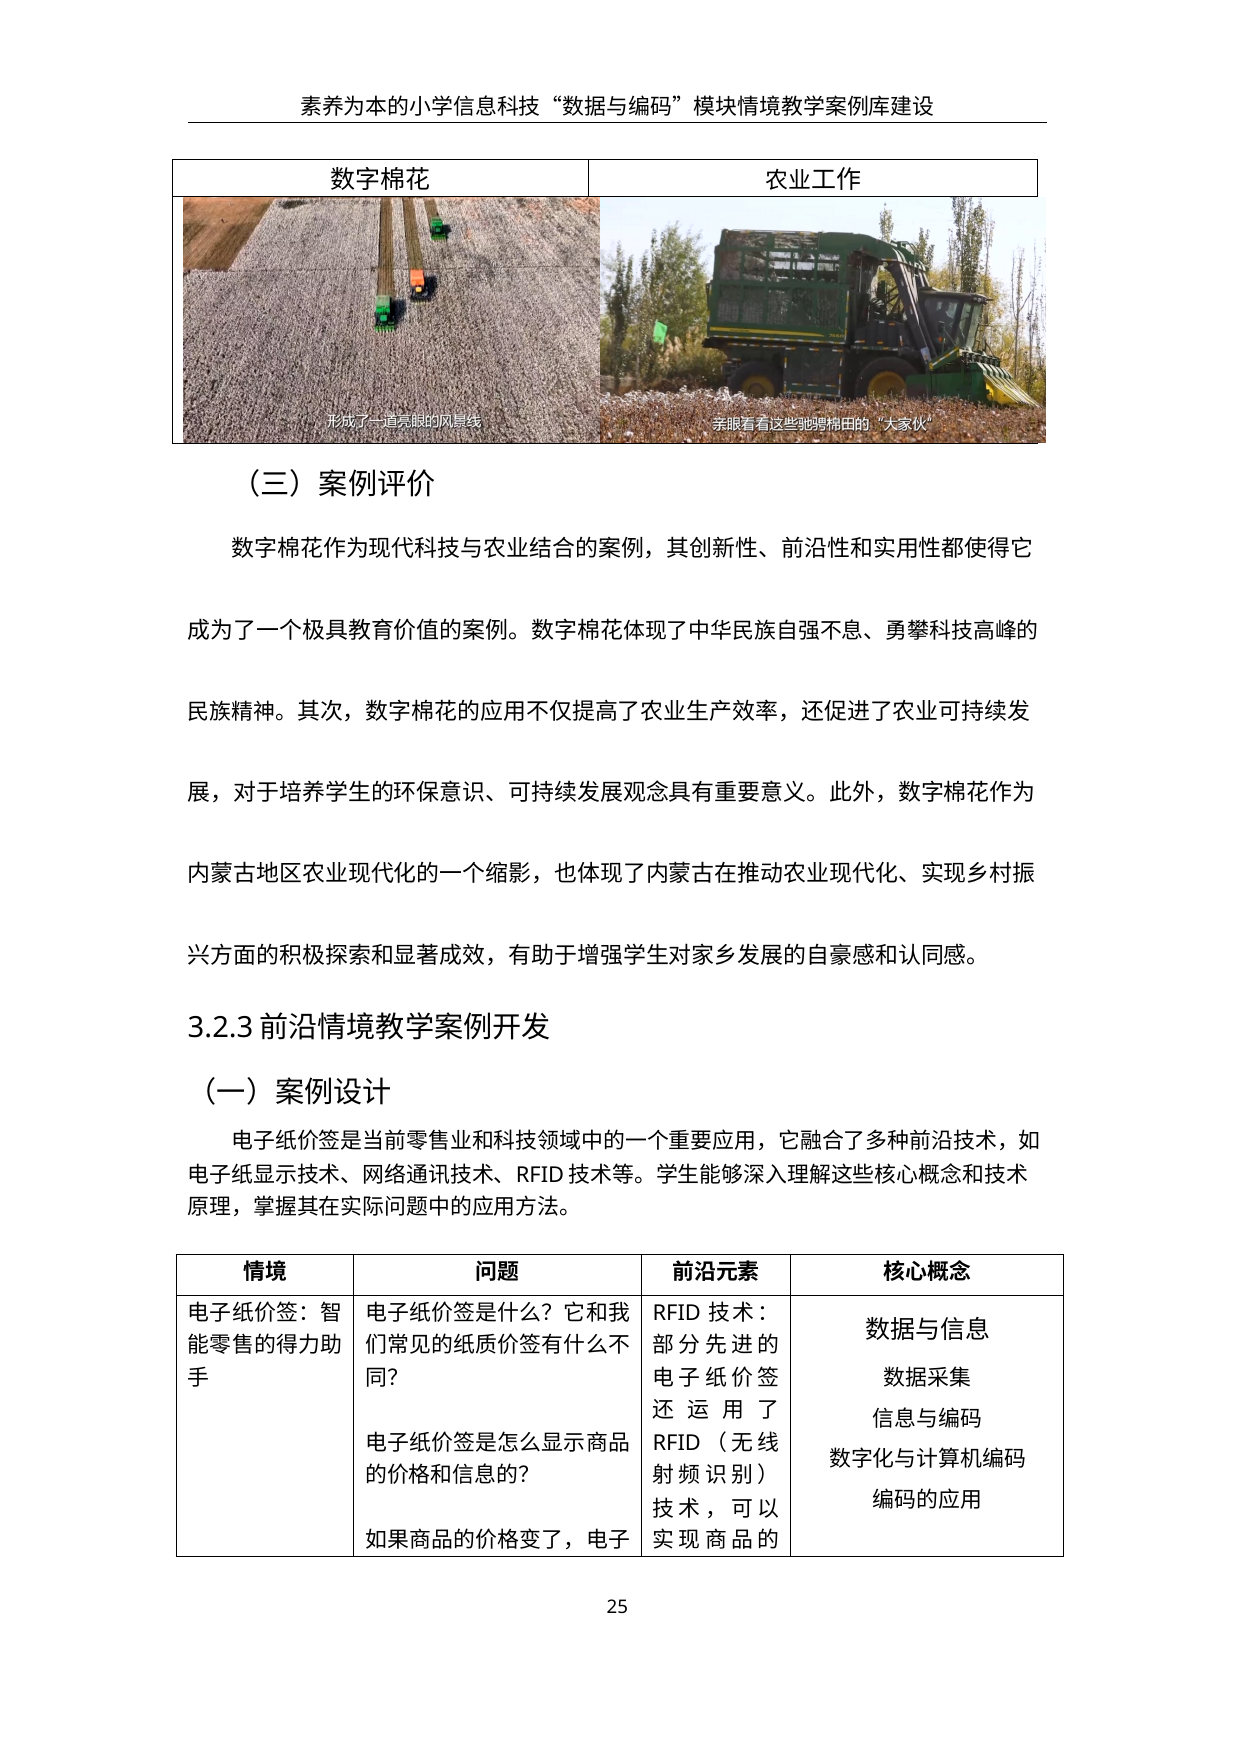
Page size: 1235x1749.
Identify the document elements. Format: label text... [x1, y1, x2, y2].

picture [183, 197, 1046, 443]
table_header 农业工作 [589, 160, 1037, 196]
table_cell [173, 197, 183, 443]
table_cell 电子纸价签：智能零售的得力助手 [177, 1296, 353, 1556]
table_header 问题 [354, 1255, 641, 1294]
table_header 数字棉花 [173, 160, 588, 196]
text 数字棉花作为现代科技与农业结合的案例，其创新性、前沿性和实用性都使得它成为了一个极具教育价值的案例。数字棉花体现了中华民族自强不息、勇攀科技高峰的民族精神。其次，数字棉花的应用不仅提高了农业生产效率，还促进了农业可持续发展，对于培养学生的环保意识、可持续发展观念具有重要意义。此外，数字棉花作为内蒙古地区农业现代化的一个缩影，也体现了内蒙古在推动农业现代化、实现乡村振兴方面的积极探索和显著成效，有助于增强学生对家乡发展的自豪感和认同感。 [187, 514, 1047, 986]
list 3.2.3前沿情境教学案例开发 [187, 994, 1047, 1059]
table_header 前沿元素 [642, 1255, 790, 1294]
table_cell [642, 1296, 790, 1556]
table_header 核心概念 [791, 1255, 1063, 1294]
list 案例设计 [187, 1059, 1047, 1124]
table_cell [354, 1296, 641, 1556]
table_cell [791, 1296, 1063, 1556]
table_header 情境 [177, 1255, 353, 1294]
list 电子纸价签是当前零售业和科技领域中的一个重要应用，它融合了多种前沿技术，如电子纸显示技术、网络通讯技术、RFID技术等。学生能够深入理解这些核心概念和技术原理，掌握其在实际问题中的应用方法。 [187, 1124, 1047, 1221]
